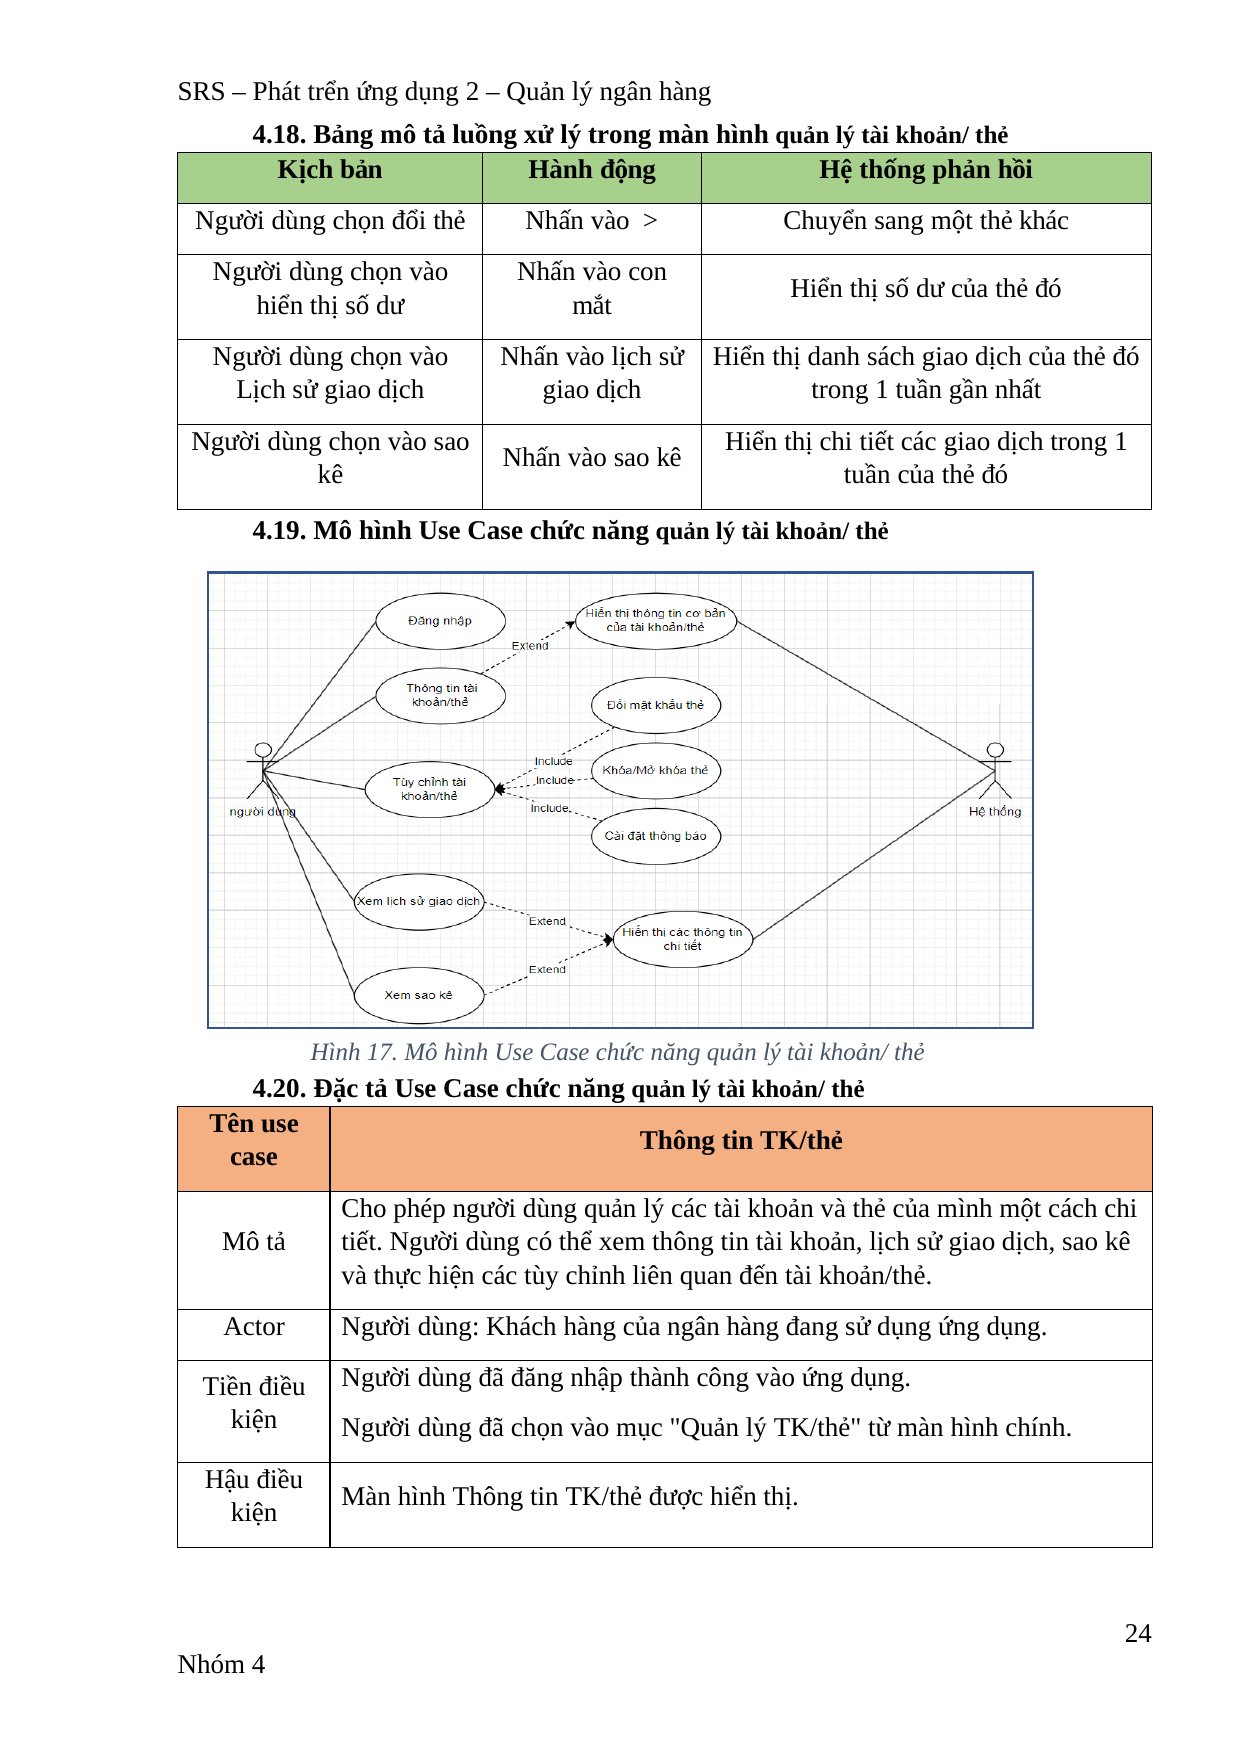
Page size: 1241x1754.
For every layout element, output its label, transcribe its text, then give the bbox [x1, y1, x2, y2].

table_cell Hậu điều kiện [178, 1463, 329, 1547]
table_cell Người dùng chọn vào hiển thị số dư [178, 255, 482, 339]
table_cell Hiển thị danh sách giao dịch của thẻ đó trong 1 tuần gần nhất [702, 340, 1151, 424]
table_cell Người dùng chọn vào sao kê [178, 425, 482, 508]
table_cell Người dùng đã đăng nhập thành công vào ứng dụng. Người dùng đã chọn vào mục "Quản lý TK/thẻ" từ màn hình chính. [331, 1361, 1152, 1462]
table_cell Nhấn vào sao kê [483, 425, 701, 508]
table_cell Mô tả [178, 1192, 329, 1309]
table_cell Màn hình Thông tin TK/thẻ được hiển thị. [331, 1463, 1152, 1547]
table_cell Người dùng: Khách hàng của ngân hàng đang sử dụng ứng dụng. [331, 1310, 1152, 1360]
table_header Hệ thống phản hồi [702, 153, 1151, 203]
subtitle Mô hình Use Case chức năng quản lý tài khoản/ thẻ [252, 514, 1152, 545]
table_header Hành động [483, 153, 701, 203]
table_cell Tiền điều kiện [178, 1361, 329, 1462]
table_cell Cho phép người dùng quản lý các tài khoản và thẻ của mình một cách chi tiết. Người dùng có thể xem thông tin tài khoản, lịch sử giao dịch, sao kê và thực hiện các tùy chỉnh liên quan đến tài khoản/thẻ. [331, 1192, 1152, 1309]
table_header Thông tin TK/thẻ [331, 1107, 1152, 1191]
table_header Tên use case [178, 1107, 329, 1191]
subtitle Bảng mô tả luồng xử lý trong màn hình quản lý tài khoản/ thẻ [252, 118, 1152, 149]
table_cell Hiển thị số dư của thẻ đó [702, 255, 1151, 339]
table_cell Nhấn vào lịch sử giao dịch [483, 340, 701, 424]
table_cell Hiển thị chi tiết các giao dịch trong 1 tuần của thẻ đó [702, 425, 1151, 508]
table_cell Nhấn vào > [483, 204, 701, 254]
table_header Kịch bản [178, 153, 482, 203]
table_cell Actor [178, 1310, 329, 1360]
picture [209, 574, 1032, 1027]
table_cell Nhấn vào con mắt [483, 255, 701, 339]
table_cell Chuyển sang một thẻ khác [702, 204, 1151, 254]
table_cell Người dùng chọn vào Lịch sử giao dịch [178, 340, 482, 424]
table_cell Người dùng chọn đổi thẻ [178, 204, 482, 254]
